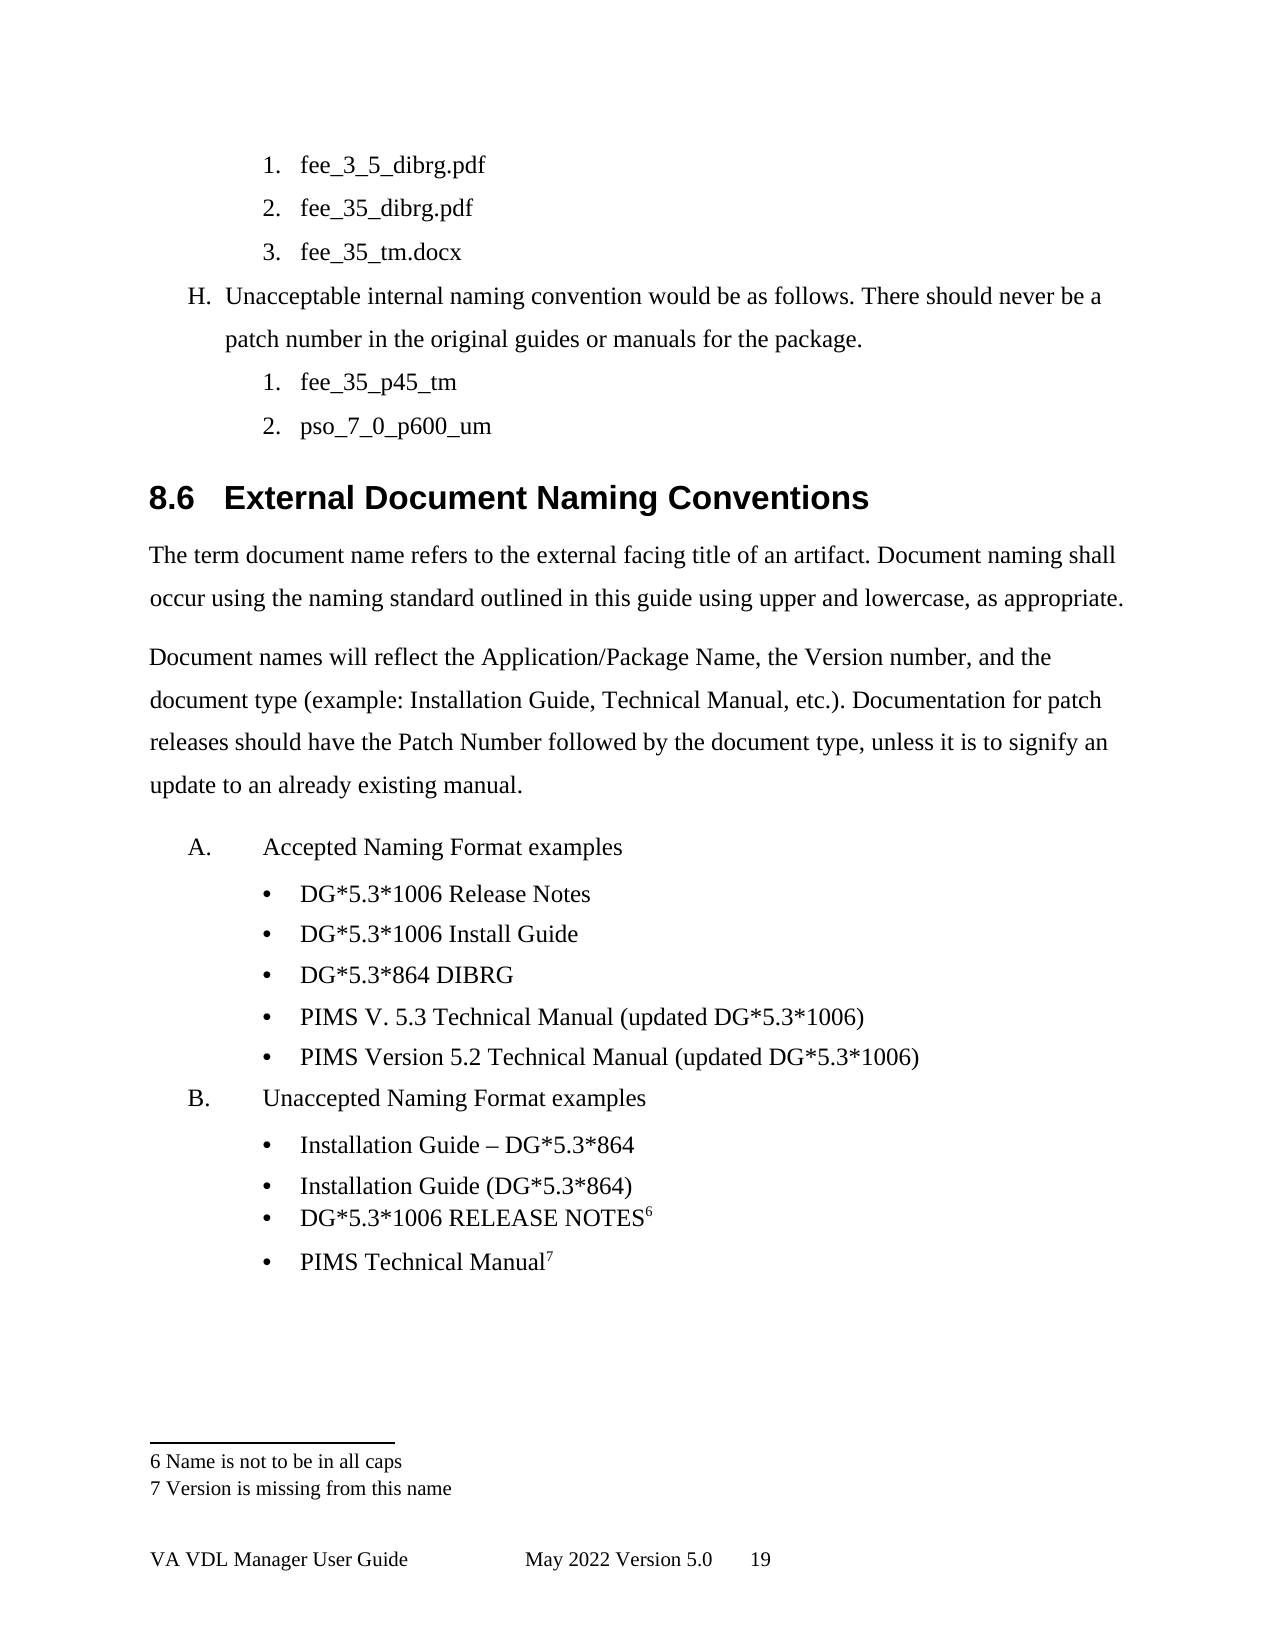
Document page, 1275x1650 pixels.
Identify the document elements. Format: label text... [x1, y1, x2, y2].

subtitle External Document Naming Conventions [148, 478, 1125, 517]
list Installation Guide – DG*5.3*864 [262, 1130, 1124, 1159]
list PIMS Version 5.2 Technical Manual (updated DG*5.3*1006) [262, 1042, 1124, 1071]
list Unaccepted Naming Format examples [187, 1083, 1124, 1112]
list Accepted Naming Format examples [187, 832, 1124, 861]
list PIMS Technical Manual [262, 1247, 1124, 1276]
list Installation Guide (DG*5.3*864) [262, 1171, 1124, 1200]
list DG*5.3*1006 Install Guide [262, 919, 1124, 948]
list pso_7_0_p600_um [262, 411, 1124, 439]
list fee_3_5_dibrg.pdf [262, 150, 1124, 179]
list PIMS V. 5.3 Technical Manual (updated DG*5.3*1006) [262, 1001, 1124, 1030]
text The term document name refers to the external facing title of an artifact. Document naming shall occur using the naming standard outlined in this guide using upper and lowercase, as appropriate. [148, 540, 1124, 612]
list DG*5.3*1006 Release Notes [262, 878, 1124, 907]
list fee_35_tm.docx [262, 237, 1124, 266]
list DG*5.3*1006 RELEASE NOTES [262, 1203, 1124, 1232]
list fee_35_dibrg.pdf [262, 193, 1124, 222]
list DG*5.3*864 DIBRG [262, 960, 1124, 989]
list Unacceptable internal naming convention would be as follows. There should never be a patch number in the original guides or manuals for the package. [187, 281, 1124, 352]
text Document names will reflect the Application/Package Name, the Version number, and the document type (example: Installation Guide, Technical Manual, etc.). Documentation for patch releases should have the Patch Number followed by the document type, unless it is to signify an update to an already existing manual. [148, 642, 1124, 799]
list fee_35_p45_tm [262, 367, 1124, 396]
